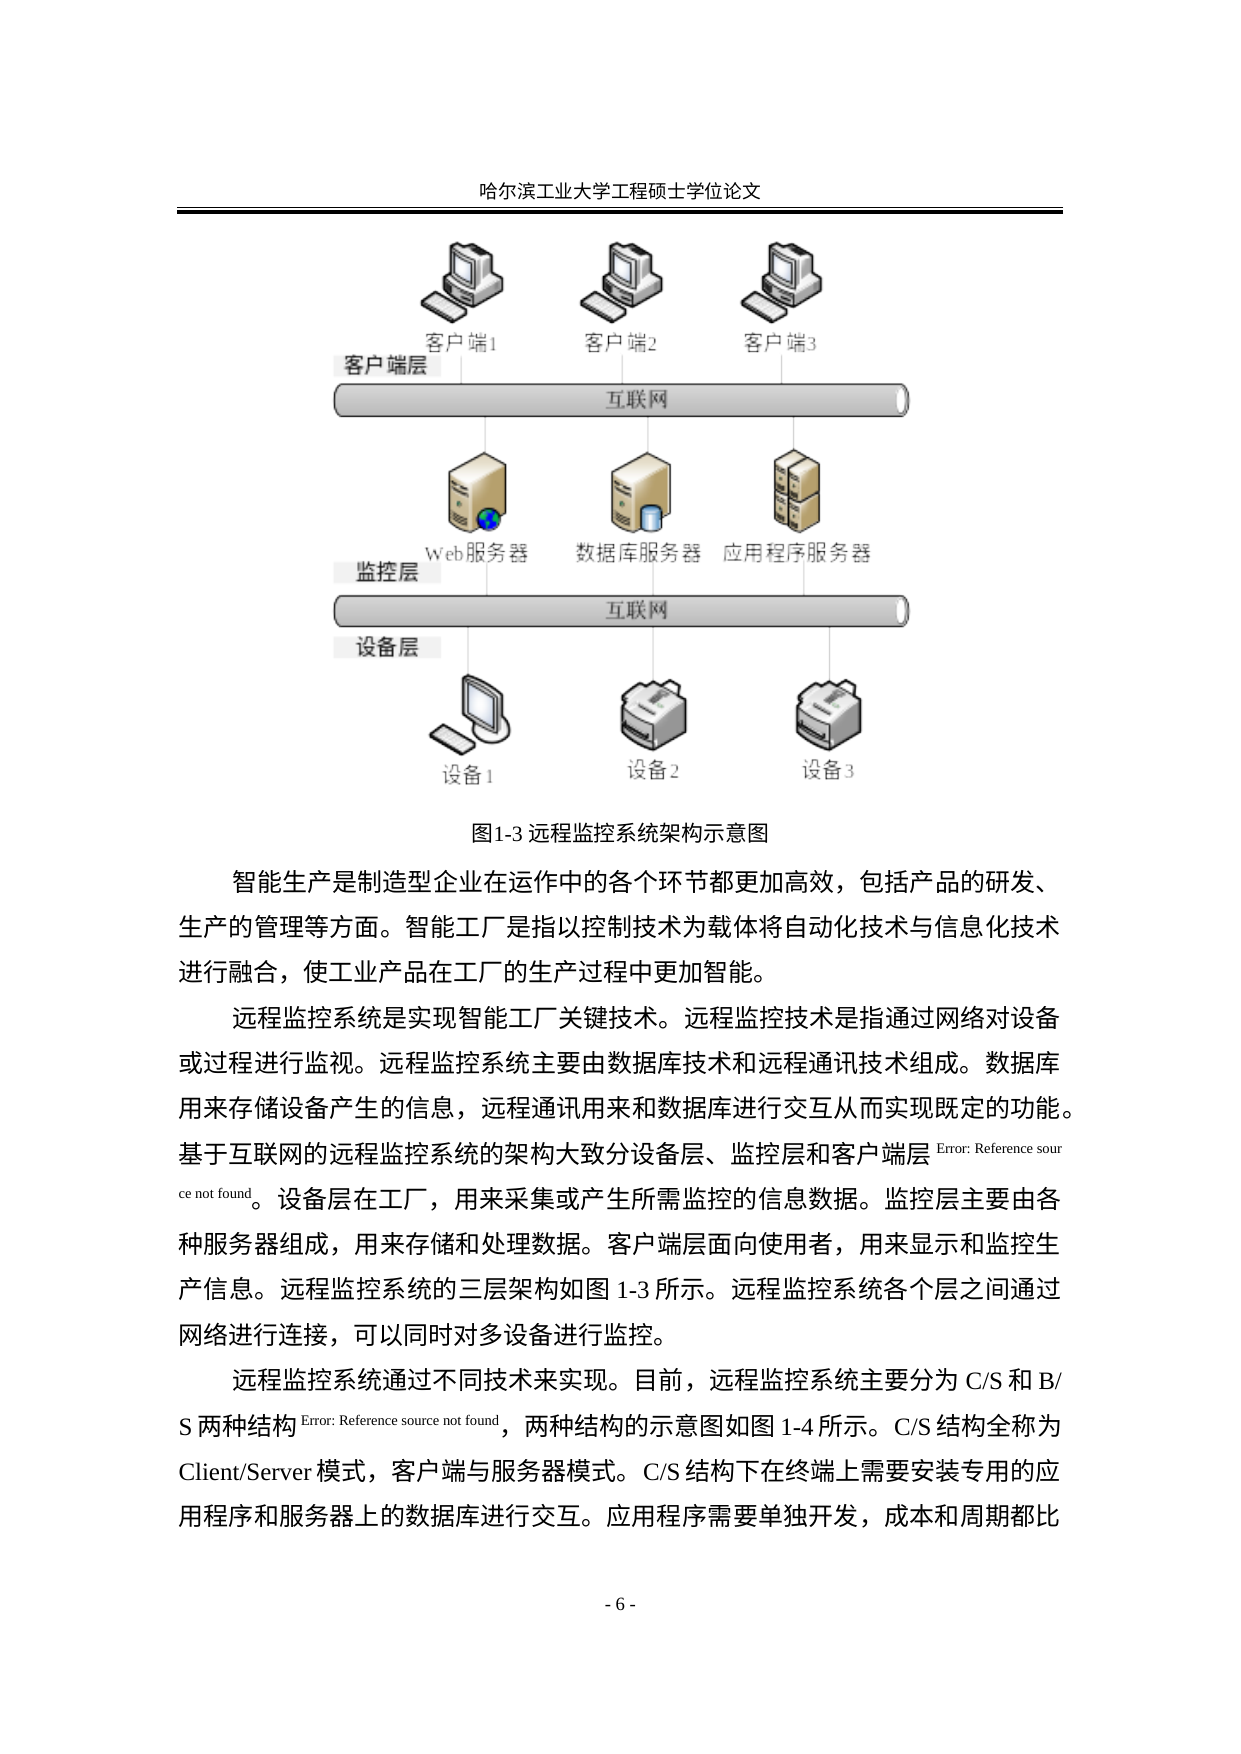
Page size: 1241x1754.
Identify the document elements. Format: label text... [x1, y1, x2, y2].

text 图1-3 远程监控系统架构示意图 [178, 816, 1062, 848]
text 智能生产是制造型企业在运作中的各个环节都更加高效，包括产品的研发、生产的管理等方面。智能工厂是指以控制技术为载体将自动化技术与信息化技术进行融合，使工业产品在工厂的生产过程中更加智能。 [178, 862, 1062, 989]
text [178, 1361, 1062, 1533]
